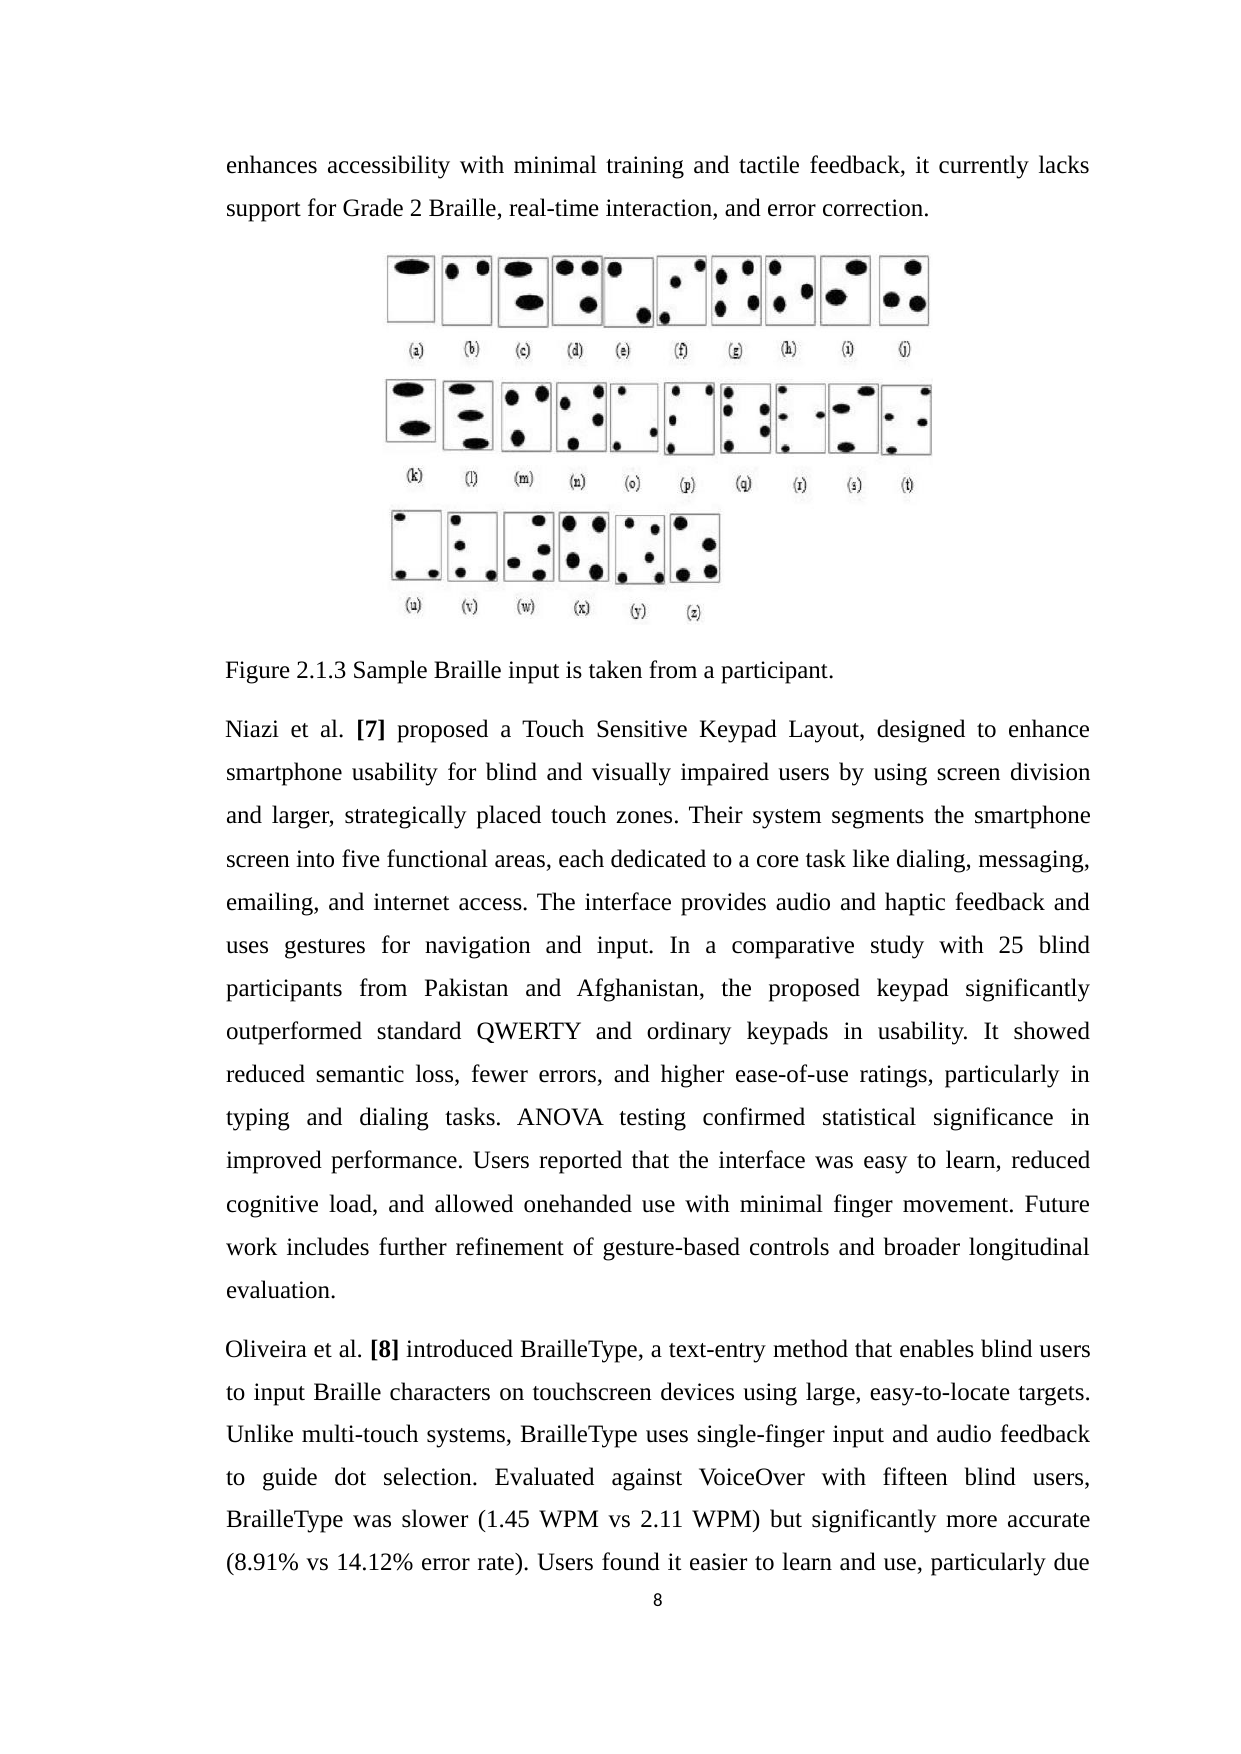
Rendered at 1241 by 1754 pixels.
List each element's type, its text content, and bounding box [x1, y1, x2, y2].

picture [382, 252, 933, 625]
text Niazi et al. [7] proposed a Touch Sensitive Keypad Layout, designed to enhance smartphone usability for blind and visually impaired users by using screen division and larger, strategically placed touch zones. Their system segments the smartphone screen into five functional areas, each dedicated to a core task like dialing, messaging, emailing, and internet access. The interface provides audio and haptic feedback and uses gestures for navigation and input. In a comparative study with 25 blind participants from Pakistan and Afghanistan, the proposed keypad significantly outperformed standard QWERTY and ordinary keypads in usability. It showed reduced semantic loss, fewer errors, and higher ease-of-use ratings, particularly in typing and dialing tasks. ANOVA testing confirmed statistical significance in improved performance. Users reported that the interface was easy to learn, reduced cognitive load, and allowed onehanded use with minimal finger movement. Future work includes further refinement of gesture-based controls and broader longitudinal evaluation. [225, 714, 1091, 1304]
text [225, 150, 1091, 222]
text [225, 1334, 1091, 1575]
text Figure 2.1.3 Sample Braille input is taken from a participant. [225, 655, 1091, 684]
